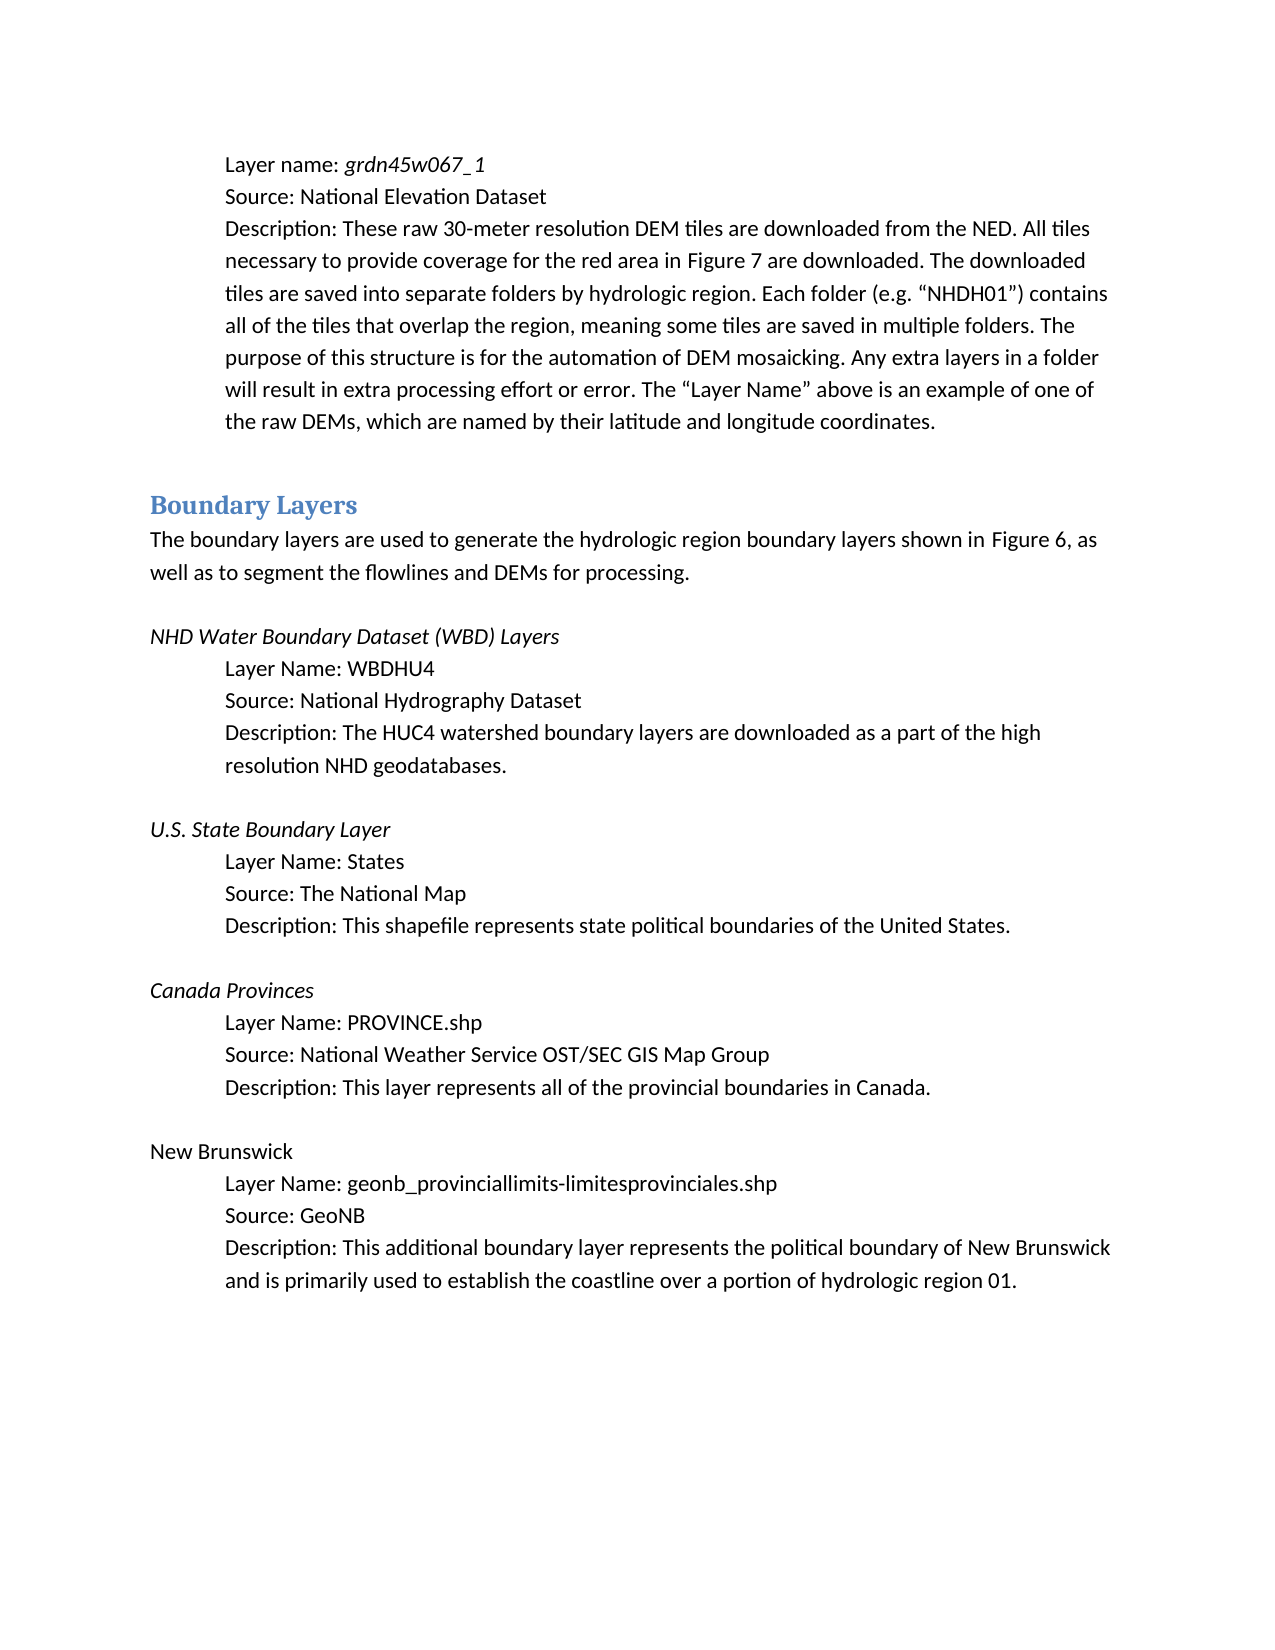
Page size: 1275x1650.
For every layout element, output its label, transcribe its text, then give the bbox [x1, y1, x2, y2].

text U.S. State Boundary Layer [150, 815, 1125, 843]
text Canada Provinces [150, 976, 1125, 1004]
text Layer Name: PROVINCE.shp [225, 1008, 1125, 1036]
text Layer Name: States [225, 847, 1125, 875]
text Source: The National Map [225, 879, 1125, 907]
text Description: This layer represents all of the provincial boundaries in Canada. [225, 1073, 1125, 1101]
text Description: These raw 30-meter resolution DEM tiles are downloaded from the NED. All tiles necessary to provide coverage for the red area in Figure 7 are downloaded. The downloaded tiles are saved into separate folders by hydrologic region. Each folder (e.g. “NHDH01”) contains all of the tiles that overlap the region, meaning some tiles are saved in multiple folders. The purpose of this structure is for the automation of DEM mosaicking. Any extra layers in a folder will result in extra processing effort or error. The “Layer Name” above is an example of one of the raw DEMs, which are named by their latitude and longitude coordinates. [225, 214, 1125, 436]
text Description: This additional boundary layer represents the political boundary of New Brunswick and is primarily used to establish the coastline over a portion of hydrologic region 01. [225, 1233, 1125, 1294]
text Source: National Weather Service OST/SEC GIS Map Group [225, 1040, 1125, 1068]
text Source: National Elevation Dataset [225, 182, 1125, 210]
text Layer Name: geonb_provinciallimits-limitesprovinciales.shp [225, 1169, 1125, 1197]
text Description: This shapefile represents state political boundaries of the United States. [225, 912, 1125, 940]
text Description: The HUC4 watershed boundary layers are downloaded as a part of the high resolution NHD geodatabases. [225, 718, 1125, 779]
text Layer Name: WBDHU4 [225, 654, 1125, 682]
text The boundary layers are used to generate the hydrologic region boundary layers shown in Figure 6, as well as to segment the flowlines and DEMs for processing. [150, 525, 1125, 586]
subtitle Boundary Layers [150, 490, 1125, 521]
text New Brunswick [150, 1137, 1125, 1165]
text Source: National Hydrography Dataset [225, 686, 1125, 714]
text Source: GeoNB [225, 1201, 1125, 1229]
text Layer name: grdn45w067_1 [225, 150, 1125, 178]
text NHD Water Boundary Dataset (WBD) Layers [150, 622, 1125, 650]
